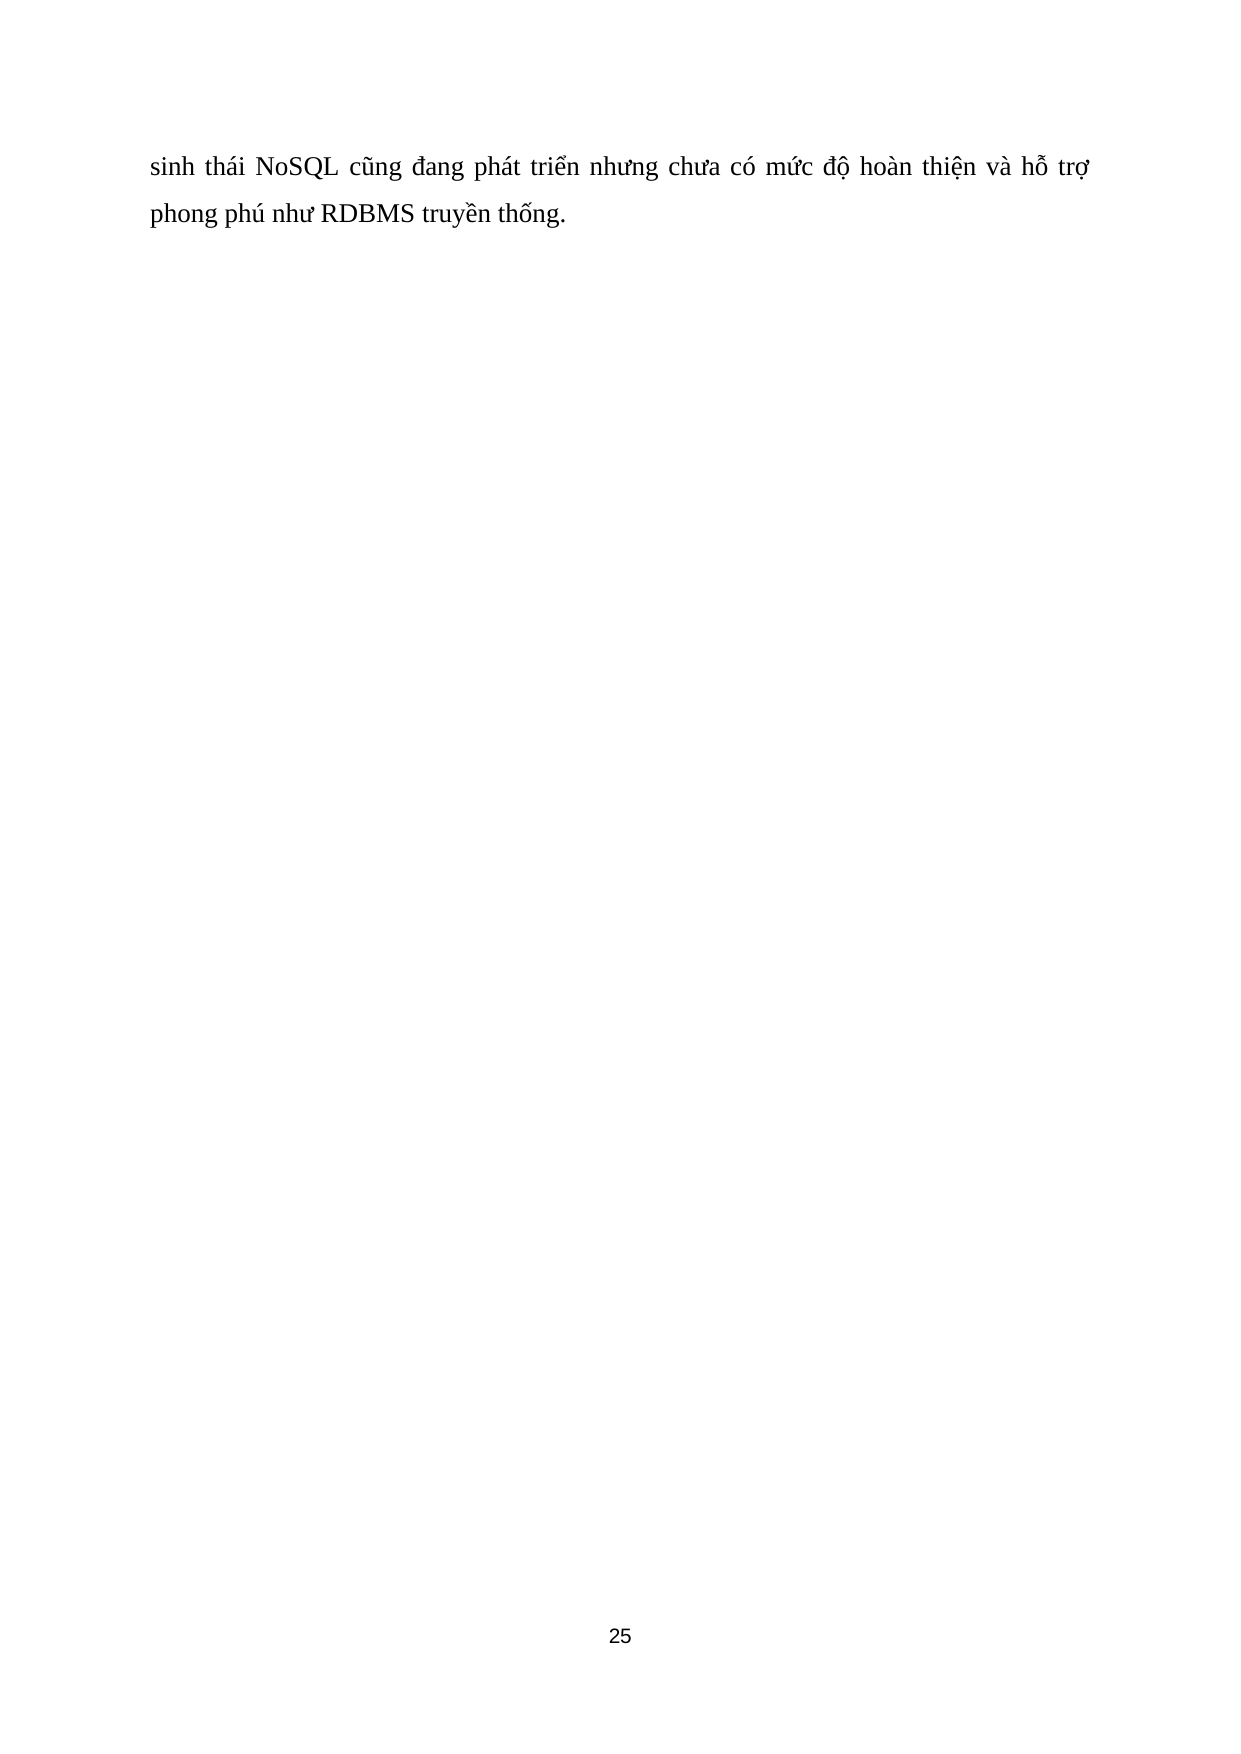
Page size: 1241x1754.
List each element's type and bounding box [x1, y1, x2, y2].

text [150, 150, 1090, 228]
